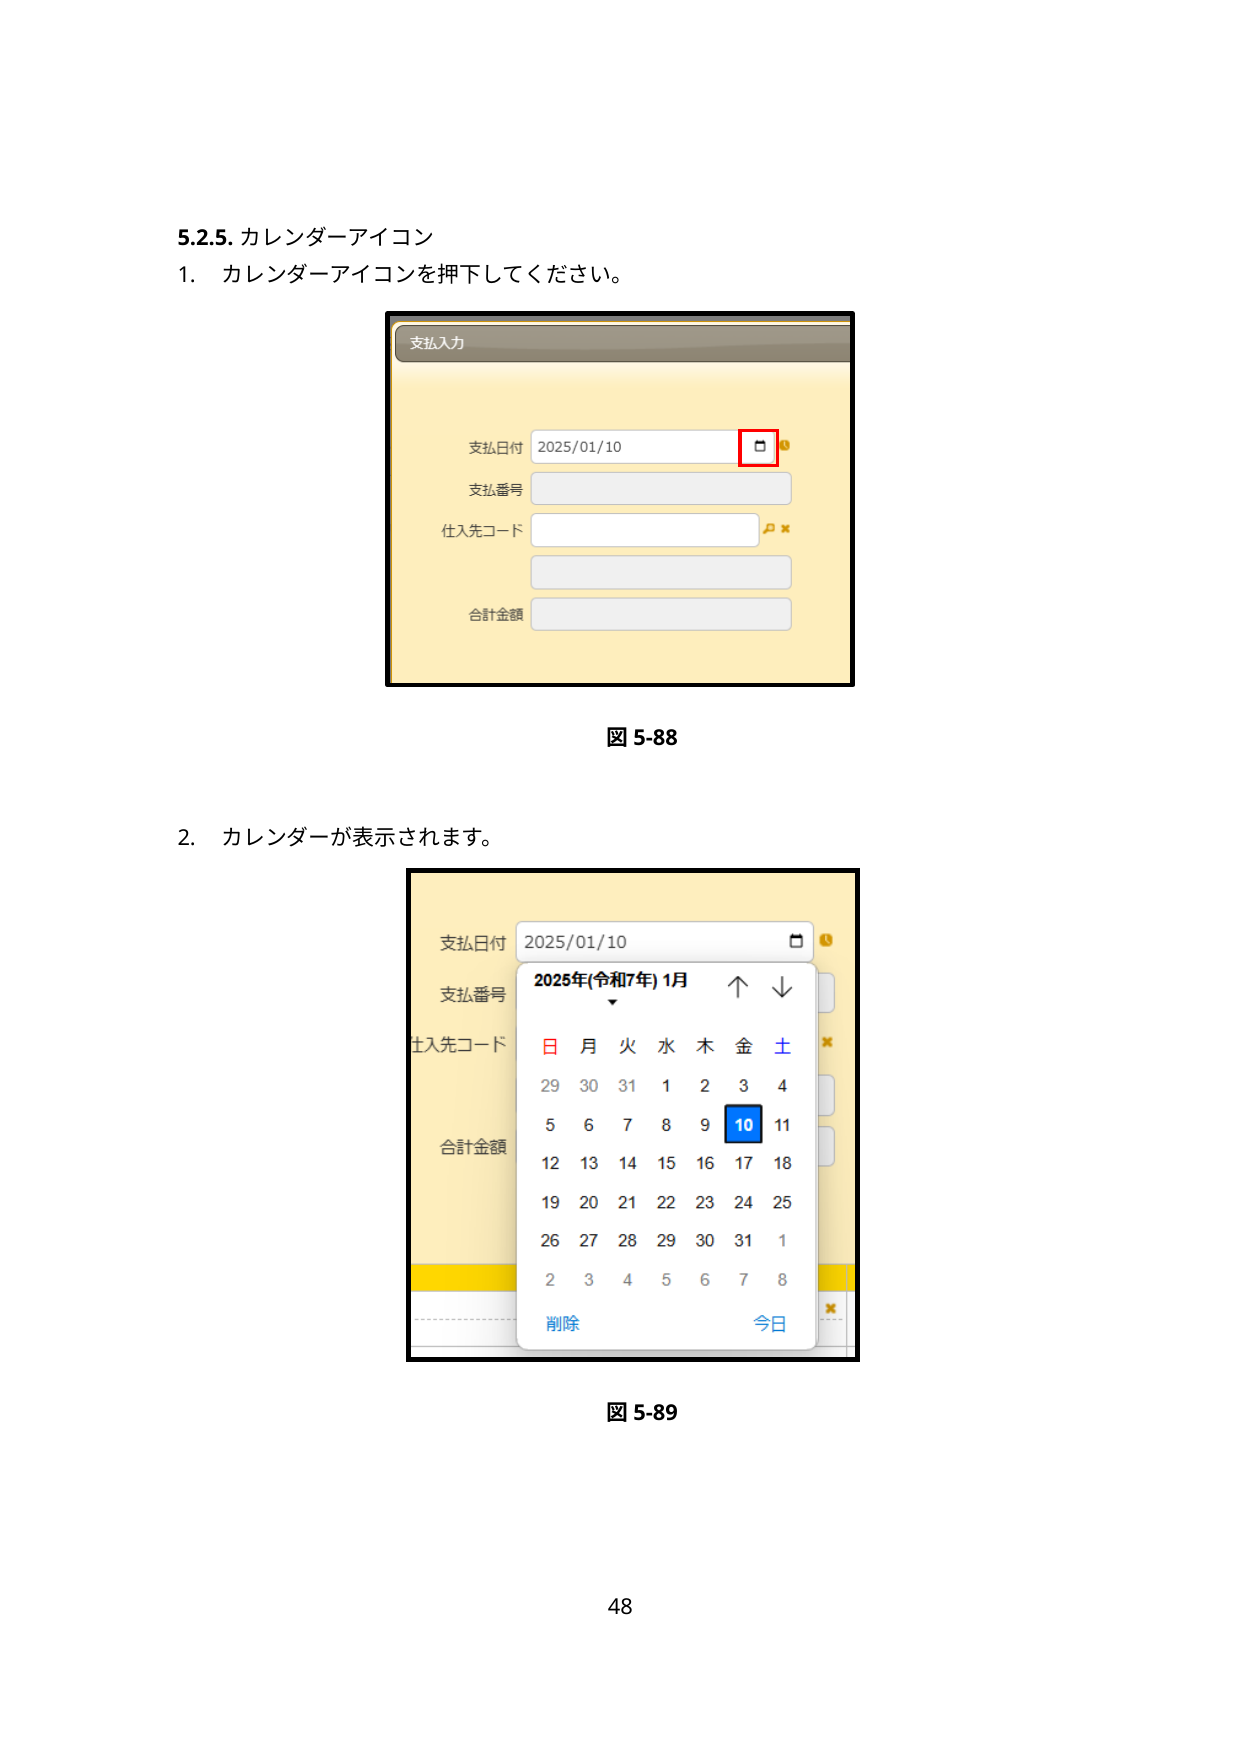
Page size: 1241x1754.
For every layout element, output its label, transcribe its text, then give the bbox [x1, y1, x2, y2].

subtitle カレンダーアイコン [177, 217, 1063, 254]
list カレンダーアイコンを押下してください。 [177, 254, 1063, 292]
list カレンダーが表示されます。 [177, 817, 1063, 854]
picture [390, 316, 850, 683]
picture [411, 873, 855, 1357]
